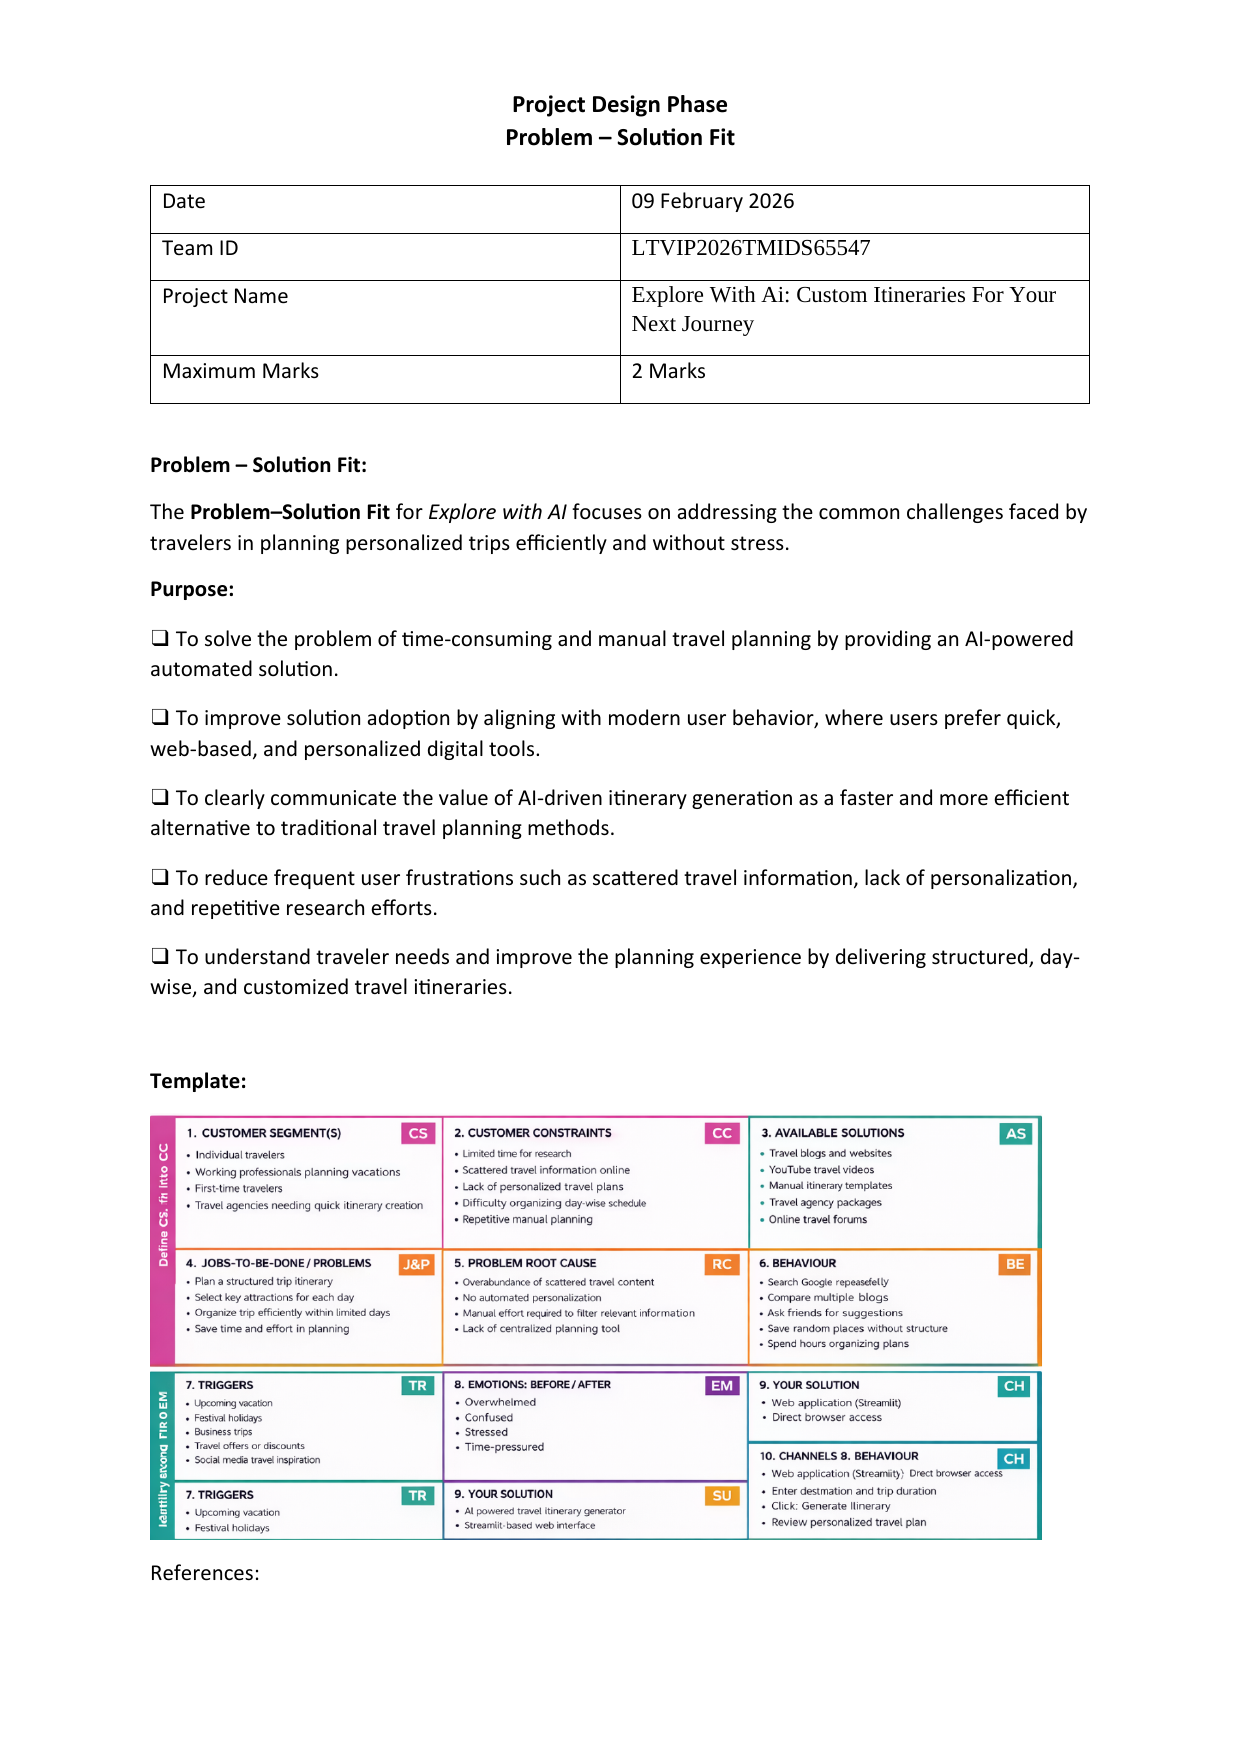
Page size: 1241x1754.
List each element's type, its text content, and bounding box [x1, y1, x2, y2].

text Problem – Solution Fit: [150, 451, 1090, 479]
table_cell Project Name [151, 281, 620, 355]
text ❑ To clearly communicate the value of AI-driven itinerary generation as a faster and more efficient alternative to traditional travel planning methods. [150, 781, 1090, 841]
text Project Design Phase [150, 89, 1090, 119]
text The Problem–Solution Fit for Explore with AI focuses on addressing the common challenges faced by travelers in planning personalized trips efficiently and without stress. [150, 497, 1090, 556]
table_cell Maximum Marks [151, 356, 620, 403]
table_header 09 February 2026 [621, 186, 1089, 232]
text Purpose: [150, 574, 1090, 603]
text References: [150, 1558, 1090, 1587]
text Problem – Solution Fit [150, 122, 1090, 152]
text ❑ To improve solution adoption by aligning with modern user behavior, where users prefer quick, web-based, and personalized digital tools. [150, 701, 1090, 762]
table_header Date [151, 186, 620, 232]
text ❑ To reduce frequent user frustrations such as scattered travel information, lack of personalization, and repetitive research efforts. [150, 860, 1090, 921]
text ❑ To understand traveler needs and improve the planning experience by delivering structured, day-wise, and customized travel itineraries. [150, 940, 1090, 1001]
table_cell 2 Marks [621, 356, 1089, 403]
picture [150, 1113, 1043, 1540]
table_cell LTVIP2026TMIDS65547 [621, 234, 1089, 280]
text ❑ To solve the problem of time-consuming and manual travel planning by providing an AI-powered automated solution. [150, 621, 1090, 682]
text Template: [150, 1066, 1090, 1094]
table_cell Explore With Ai: Custom Itineraries For Your Next Journey [621, 281, 1089, 355]
table_cell Team ID [151, 234, 620, 280]
